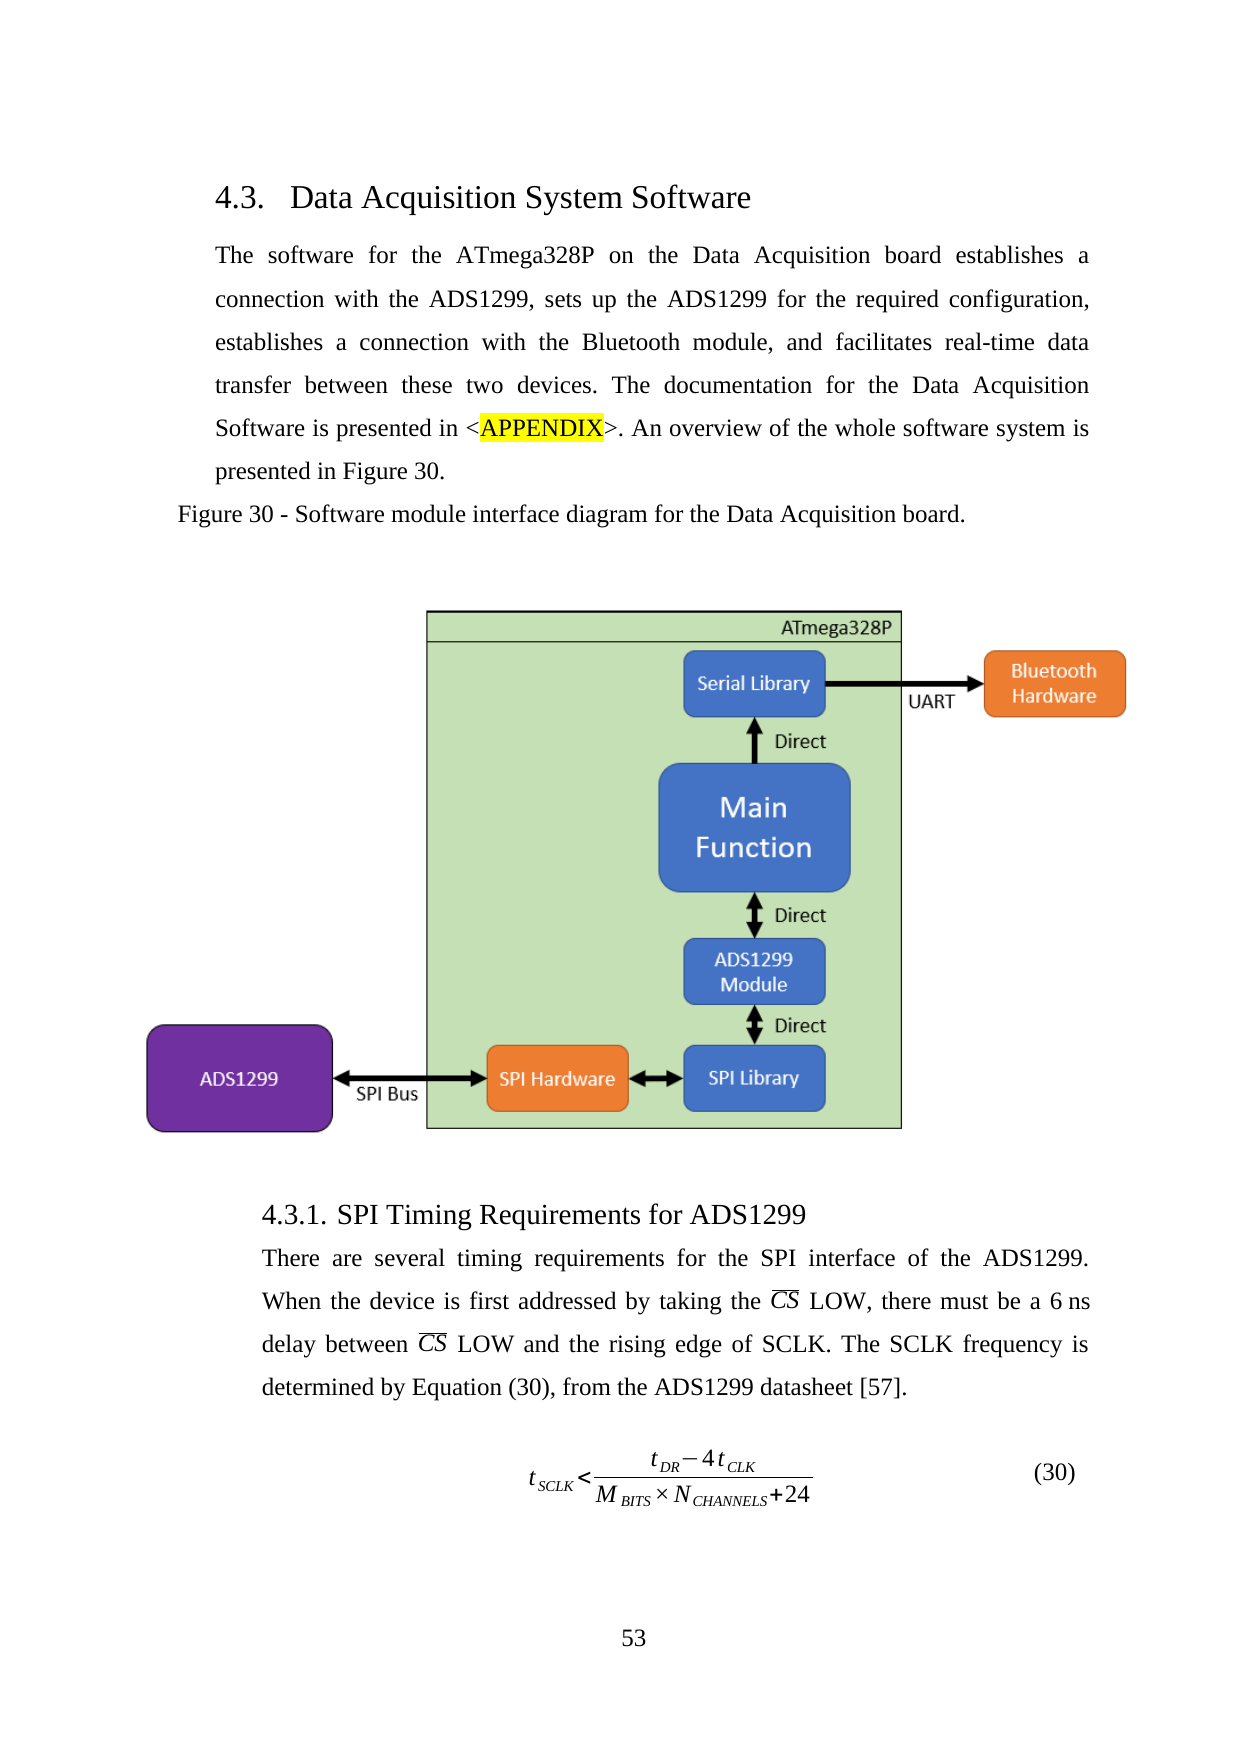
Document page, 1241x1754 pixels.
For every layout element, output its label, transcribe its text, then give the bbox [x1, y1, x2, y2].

text There are several timing requirements for the SPI interface of the ADS1299. When the device is first addressed by taking the LOW, there must be a 6 ns delay between LOW and the rising edge of SCLK. The SCLK frequency is determined by Equation (30), from the ADS1299 datasheet [57]. [262, 1243, 1090, 1401]
subtitle Data Acquisition System Software [215, 177, 1090, 216]
text The software for the ATmega328P on the Data Acquisition board establishes a connection with the ADS1299, sets up the ADS1299 for the required configuration, establishes a connection with the Bluetooth module, and facilitates real-time data transfer between these two devices. The documentation for the Data Acquisition Software is presented in <APPENDIX>. An overview of the whole software system is presented in Figure 15. [215, 241, 1090, 485]
subtitle SPI Timing Requirements for ADS1299 [262, 1197, 1090, 1231]
picture [126, 581, 1141, 1154]
